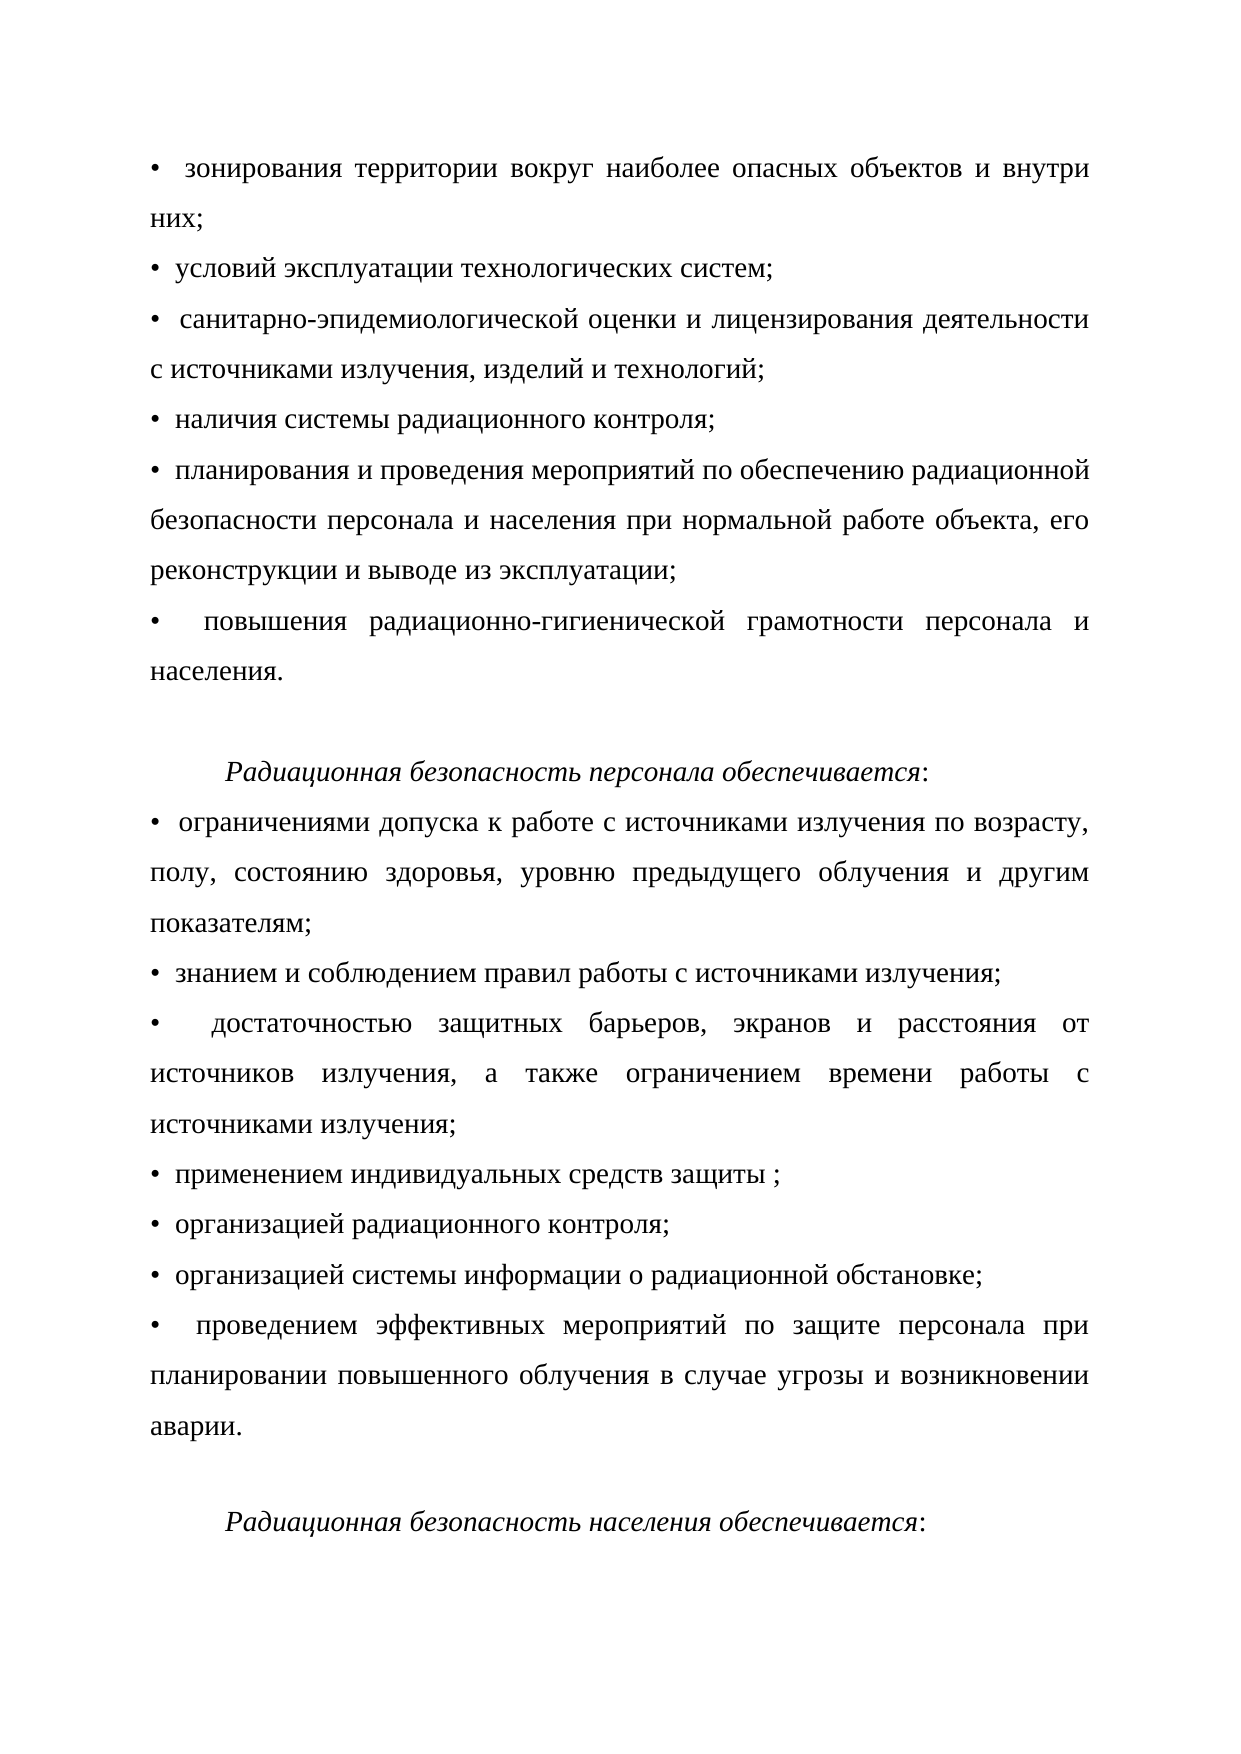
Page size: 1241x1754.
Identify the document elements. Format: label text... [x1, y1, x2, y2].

text • проведением эффективных мероприятий по защите персонала при планировании повышенного облучения в случае угрозы и возникновении аварии. [150, 1307, 1090, 1441]
text • наличия системы радиационного контроля; [150, 402, 1090, 435]
text • ограничениями допуска к работе с источниками излучения по возрасту, полу, состоянию здоровья, уровню предыдущего облучения и другим показателям; [150, 804, 1090, 938]
text • организацией радиационного контроля; [150, 1207, 1090, 1240]
text • зонирования территории вокруг наиболее опасных объектов и внутри них; [150, 150, 1090, 234]
text • санитарно-эпидемиологической оценки и лицензирования деятельности с источниками излучения, изделий и технологий; [150, 301, 1090, 385]
text • организацией системы информации о радиационной обстановке; [150, 1257, 1090, 1290]
text Радиационная безопасность населения обеспечивается: [150, 1504, 1090, 1538]
text • знанием и соблюдением правил работы с источниками излучения; [150, 955, 1090, 988]
text • повышения радиационно-гигиенической грамотности персонала и населения. [150, 603, 1090, 687]
text Радиационная безопасность персонала обеспечивается: [150, 754, 1090, 787]
text • планирования и проведения мероприятий по обеспечению радиационной безопасности персонала и населения при нормальной работе объекта, его реконструкции и выводе из эксплуатации; [150, 452, 1090, 586]
text • применением индивидуальных средств защиты ; [150, 1156, 1090, 1190]
text • условий эксплуатации технологических систем; [150, 251, 1090, 284]
text • достаточностью защитных барьеров, экранов и расстояния от источников излучения, а также ограничением времени работы с источниками излучения; [150, 1005, 1090, 1139]
